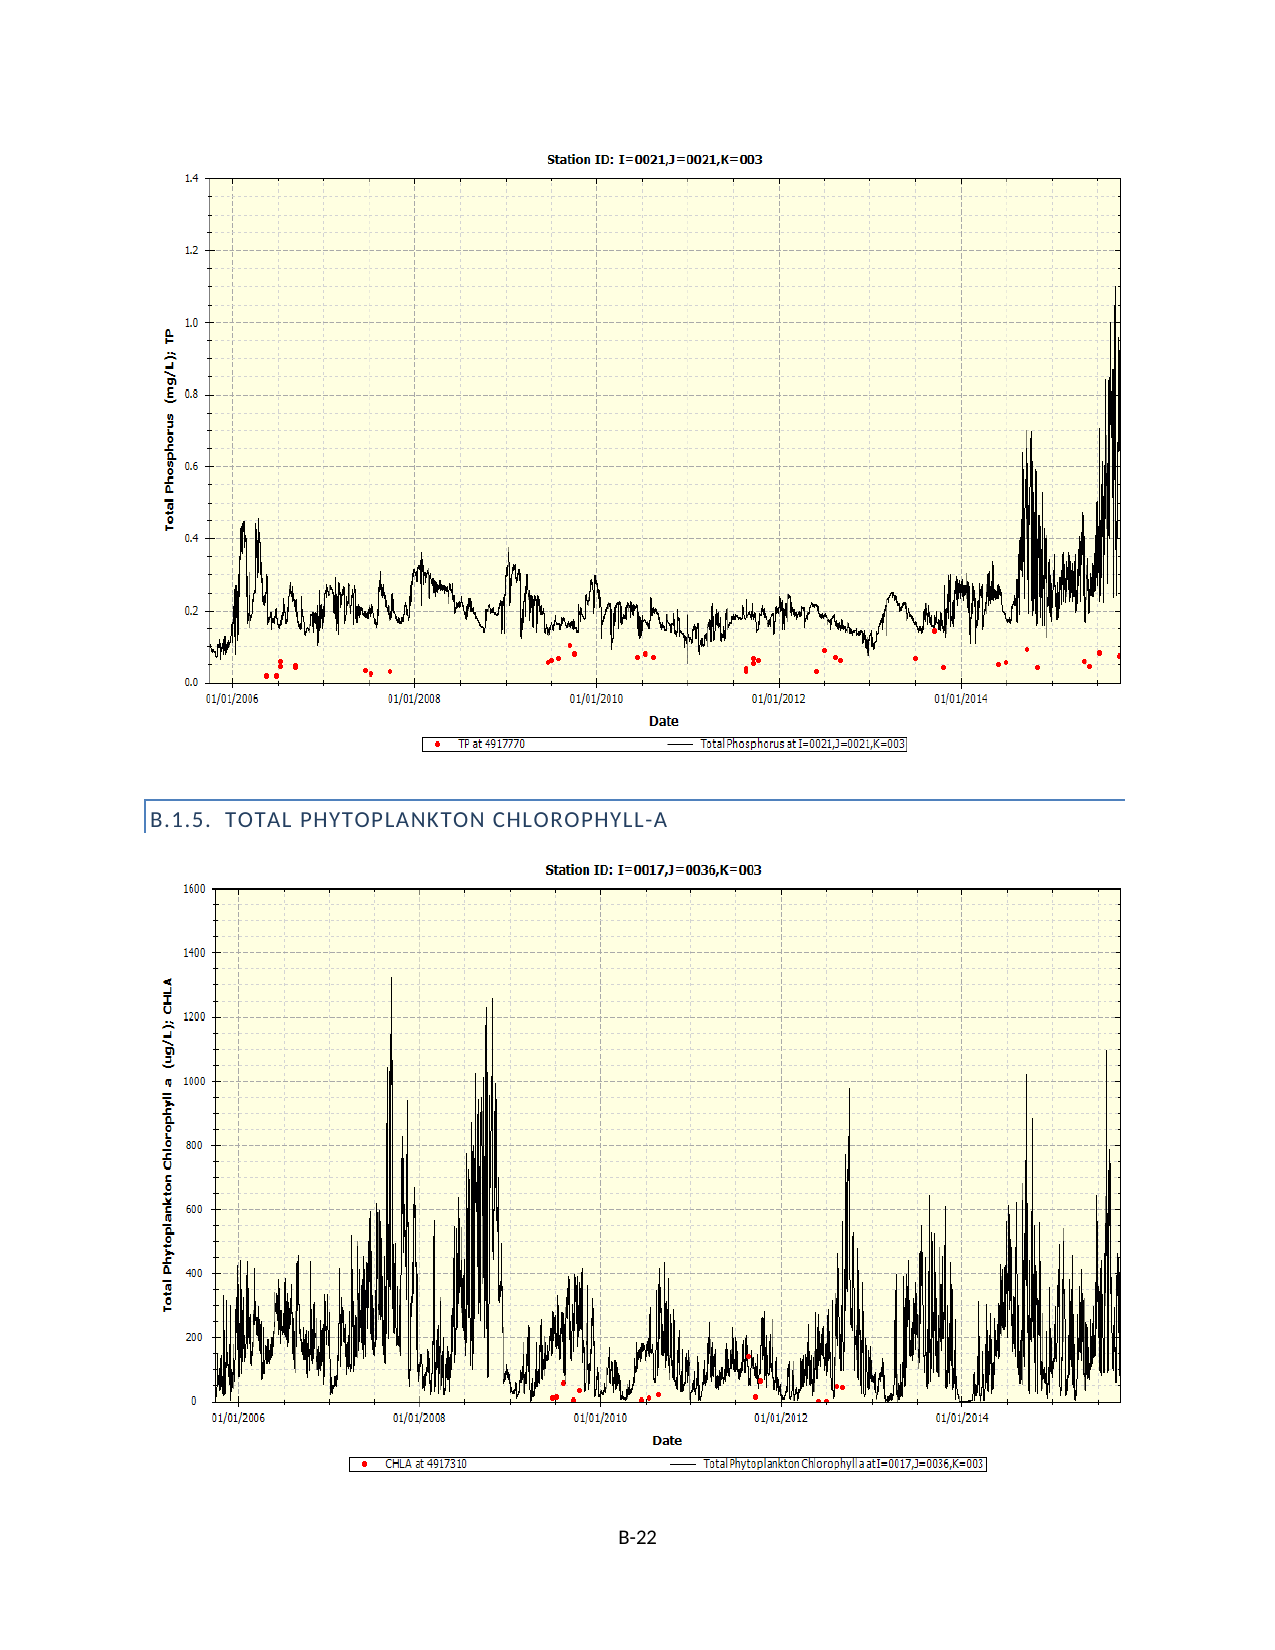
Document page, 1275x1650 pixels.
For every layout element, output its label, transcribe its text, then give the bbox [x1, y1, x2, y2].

subtitle Total Phytoplankton Chlorophyll-a [146, 801, 1125, 833]
picture [150, 857, 1125, 1480]
picture [150, 150, 1125, 764]
